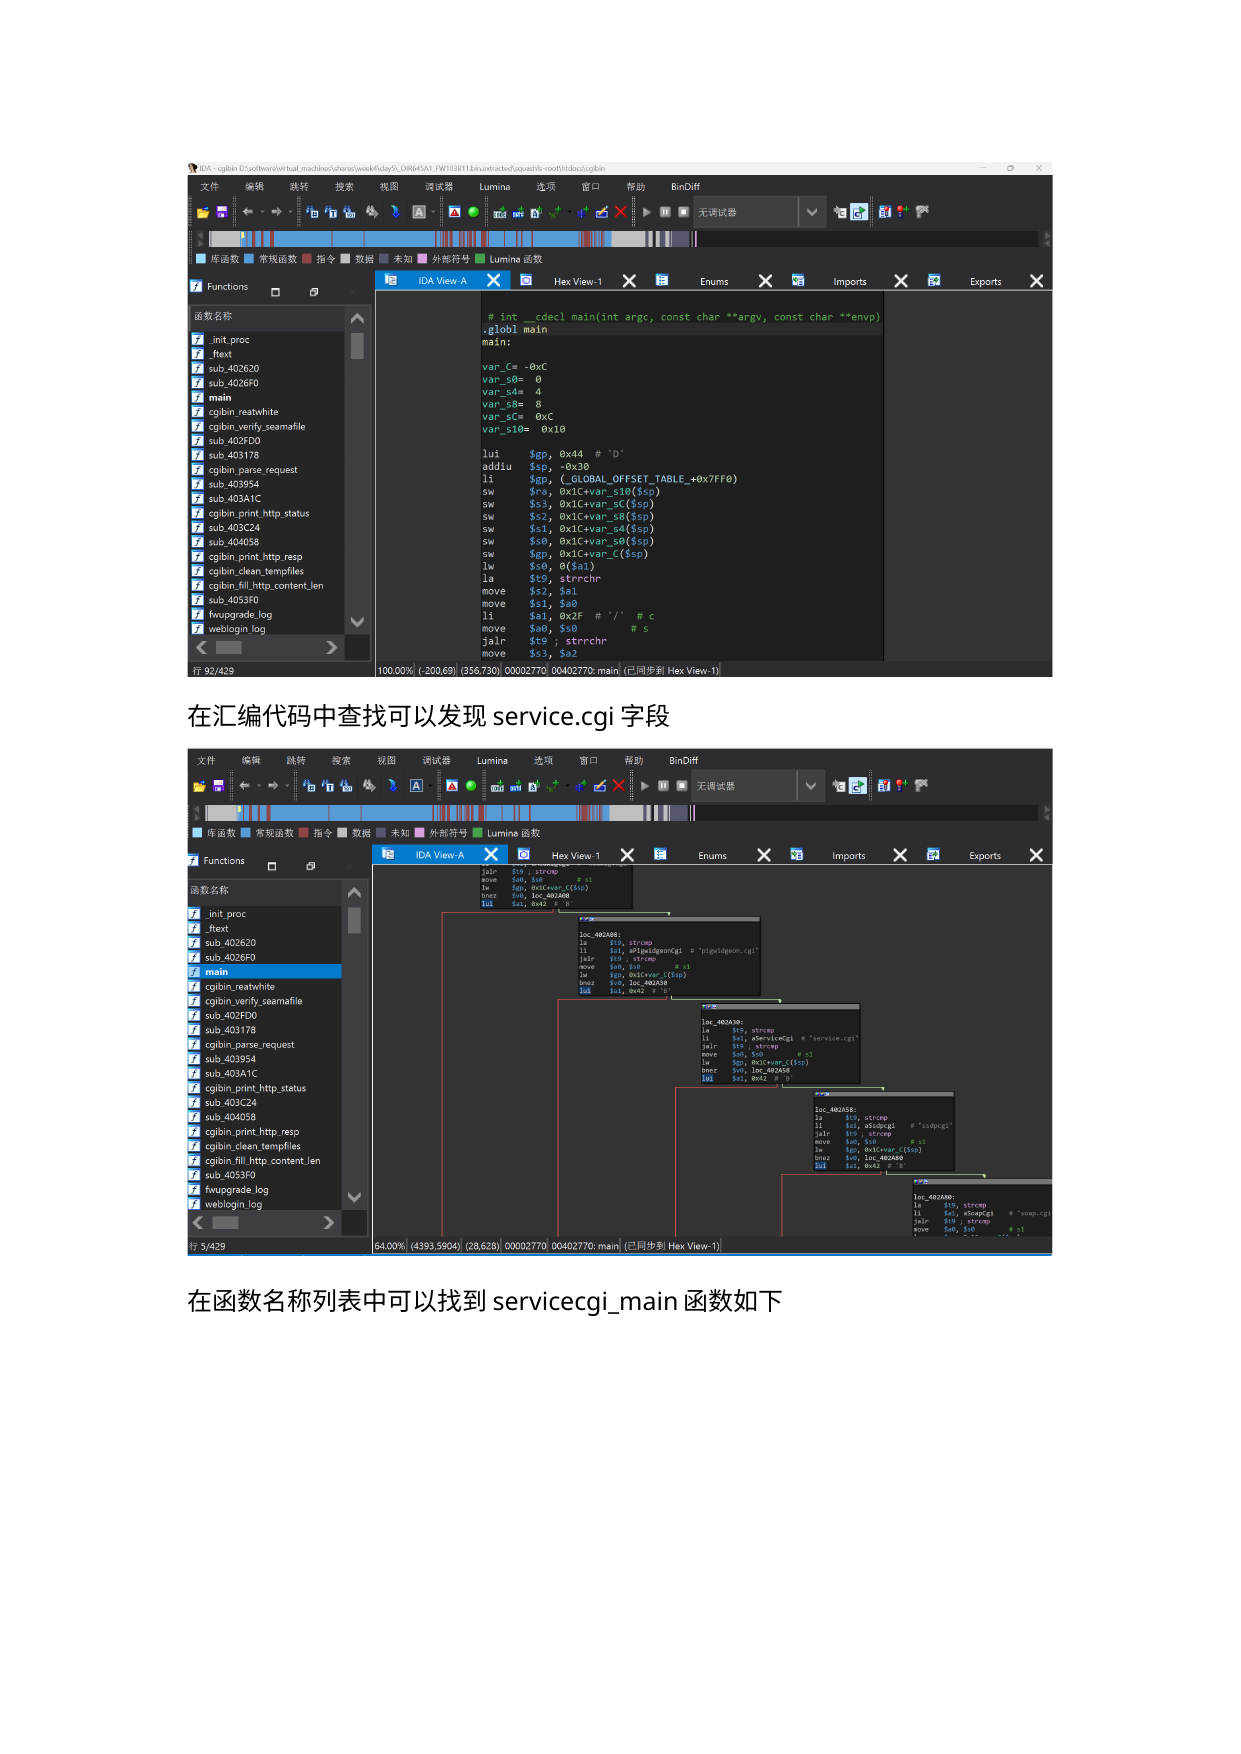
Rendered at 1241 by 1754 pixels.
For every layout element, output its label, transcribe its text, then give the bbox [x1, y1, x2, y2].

text 在函数名称列表中可以找到servicecgi_main函数如下 [187, 1267, 1053, 1332]
picture [187, 747, 1053, 1256]
text 在汇编代码中查找可以发现service.cgi字段 [187, 682, 1053, 747]
picture [187, 162, 1053, 677]
